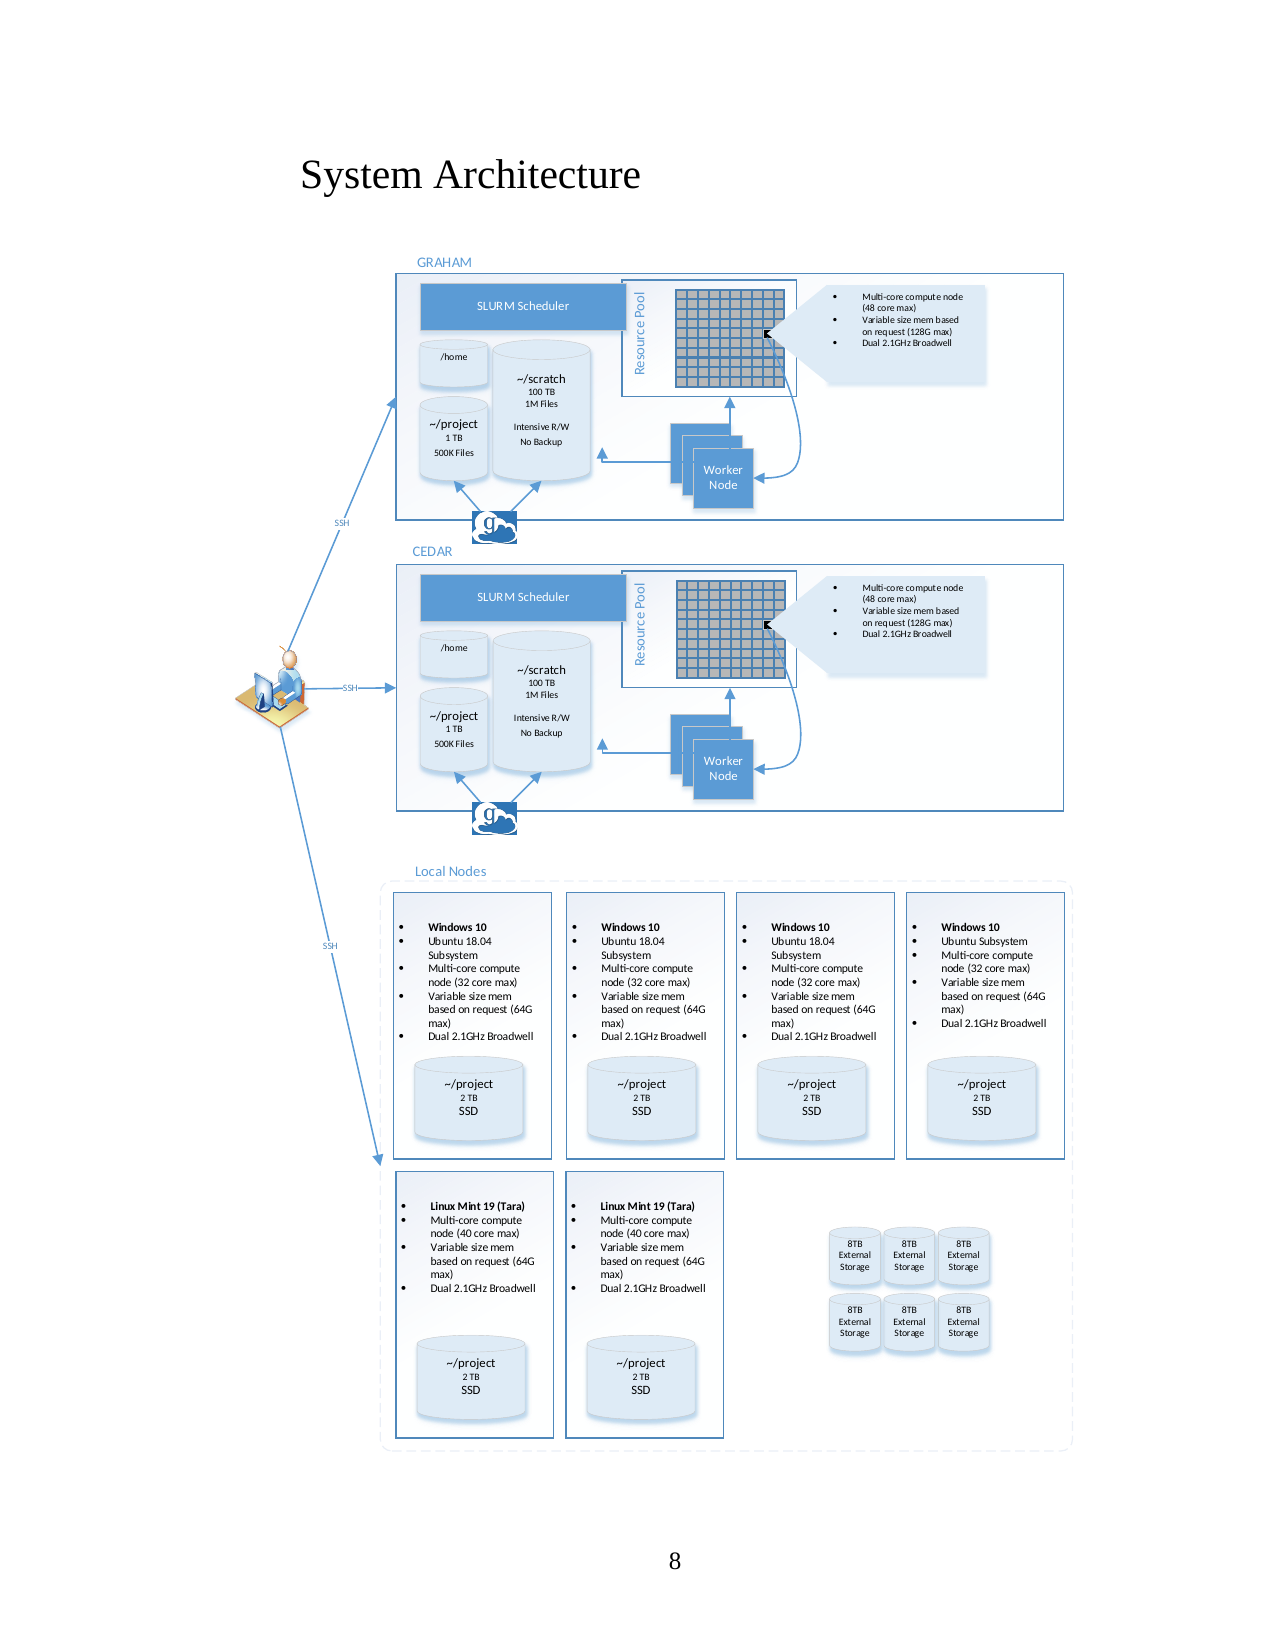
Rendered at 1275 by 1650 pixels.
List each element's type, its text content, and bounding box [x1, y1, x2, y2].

subtitle System Architecture [225, 150, 1125, 198]
